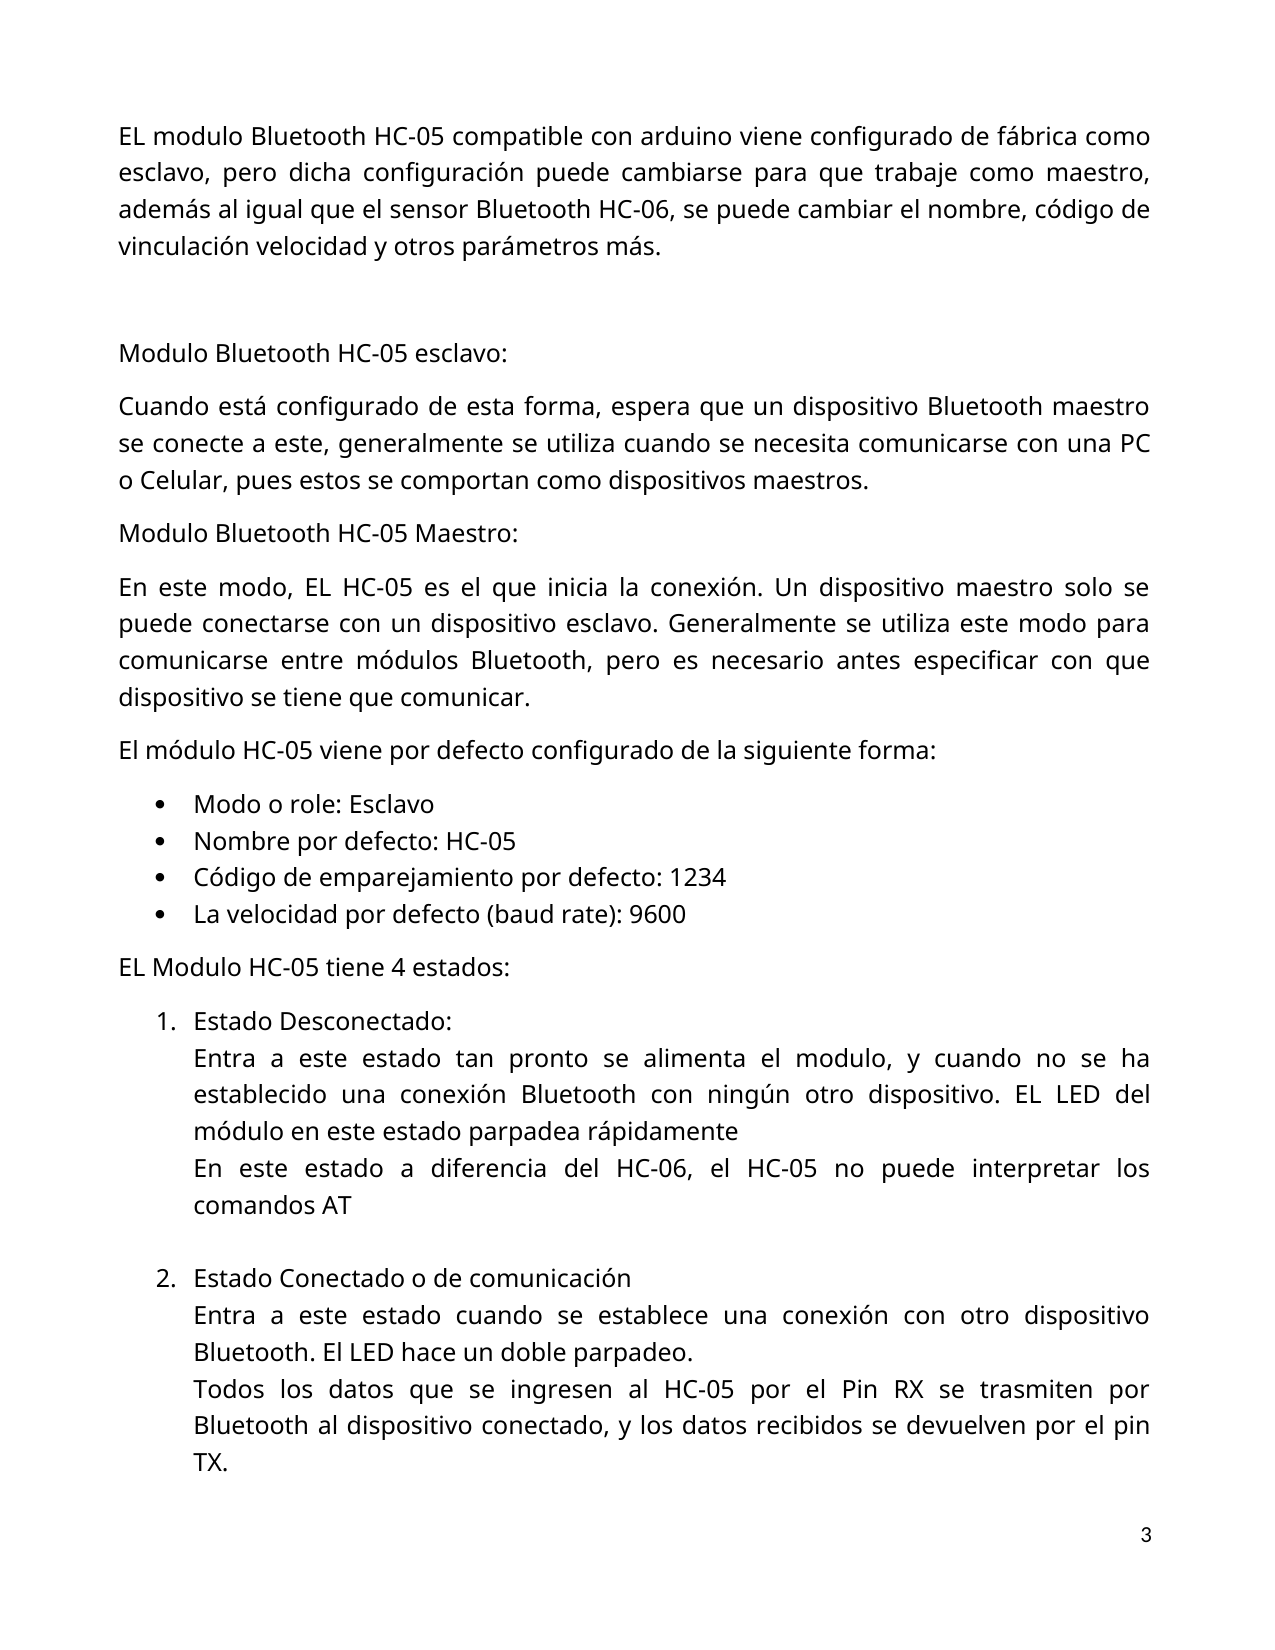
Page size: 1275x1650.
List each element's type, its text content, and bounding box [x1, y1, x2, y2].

list Estado Conectado o de comunicación [156, 1261, 1152, 1295]
text En este modo, EL HC-05 es el que inicia la conexión. Un dispositivo maestro solo se puede conectarse con un dispositivo esclavo. Generalmente se utiliza este modo para comunicarse entre módulos Bluetooth, pero es necesario antes especificar con que dispositivo se tiene que comunicar. [118, 569, 1152, 713]
text Modulo Bluetooth HC-05 esclavo: [118, 335, 1152, 369]
text EL modulo Bluetooth HC-05 compatible con arduino viene configurado de fábrica como esclavo, pero dicha configuración puede cambiarse para que trabaje como maestro, además al igual que el sensor Bluetooth HC-06, se puede cambiar el nombre, código de vinculación velocidad y otros parámetros más. [118, 118, 1152, 262]
list Todos los datos que se ingresen al HC-05 por el Pin RX se trasmiten por Bluetooth al dispositivo conectado, y los datos recibidos se devuelven por el pin TX. [193, 1371, 1152, 1479]
text EL Modulo HC-05 tiene 4 estados: [118, 950, 1152, 984]
list Entra a este estado cuando se establece una conexión con otro dispositivo Bluetooth. El LED hace un doble parpadeo. [193, 1298, 1152, 1368]
list Código de emparejamiento por defecto: 1234 [156, 860, 1152, 894]
list La velocidad por defecto (baud rate): 9600 [156, 897, 1152, 931]
list Nombre por defecto: HC-05 [156, 823, 1152, 857]
list Estado Desconectado: [156, 1003, 1152, 1038]
text Cuando está configurado de esta forma, espera que un dispositivo Bluetooth maestro se conecte a este, generalmente se utiliza cuando se necesita comunicarse con una PC o Celular, pues estos se comportan como dispositivos maestros. [118, 389, 1152, 496]
list Entra a este estado tan pronto se alimenta el modulo, y cuando no se ha establecido una conexión Bluetooth con ningún otro dispositivo. EL LED del módulo en este estado parpadea rápidamente [193, 1040, 1152, 1148]
text El módulo HC-05 viene por defecto configurado de la siguiente forma: [118, 733, 1152, 767]
list En este estado a diferencia del HC-06, el HC-05 no puede interpretar los comandos AT [193, 1151, 1152, 1221]
list Modo o role: Esclavo [156, 786, 1152, 820]
text Modulo Bluetooth HC-05 Maestro: [118, 516, 1152, 550]
